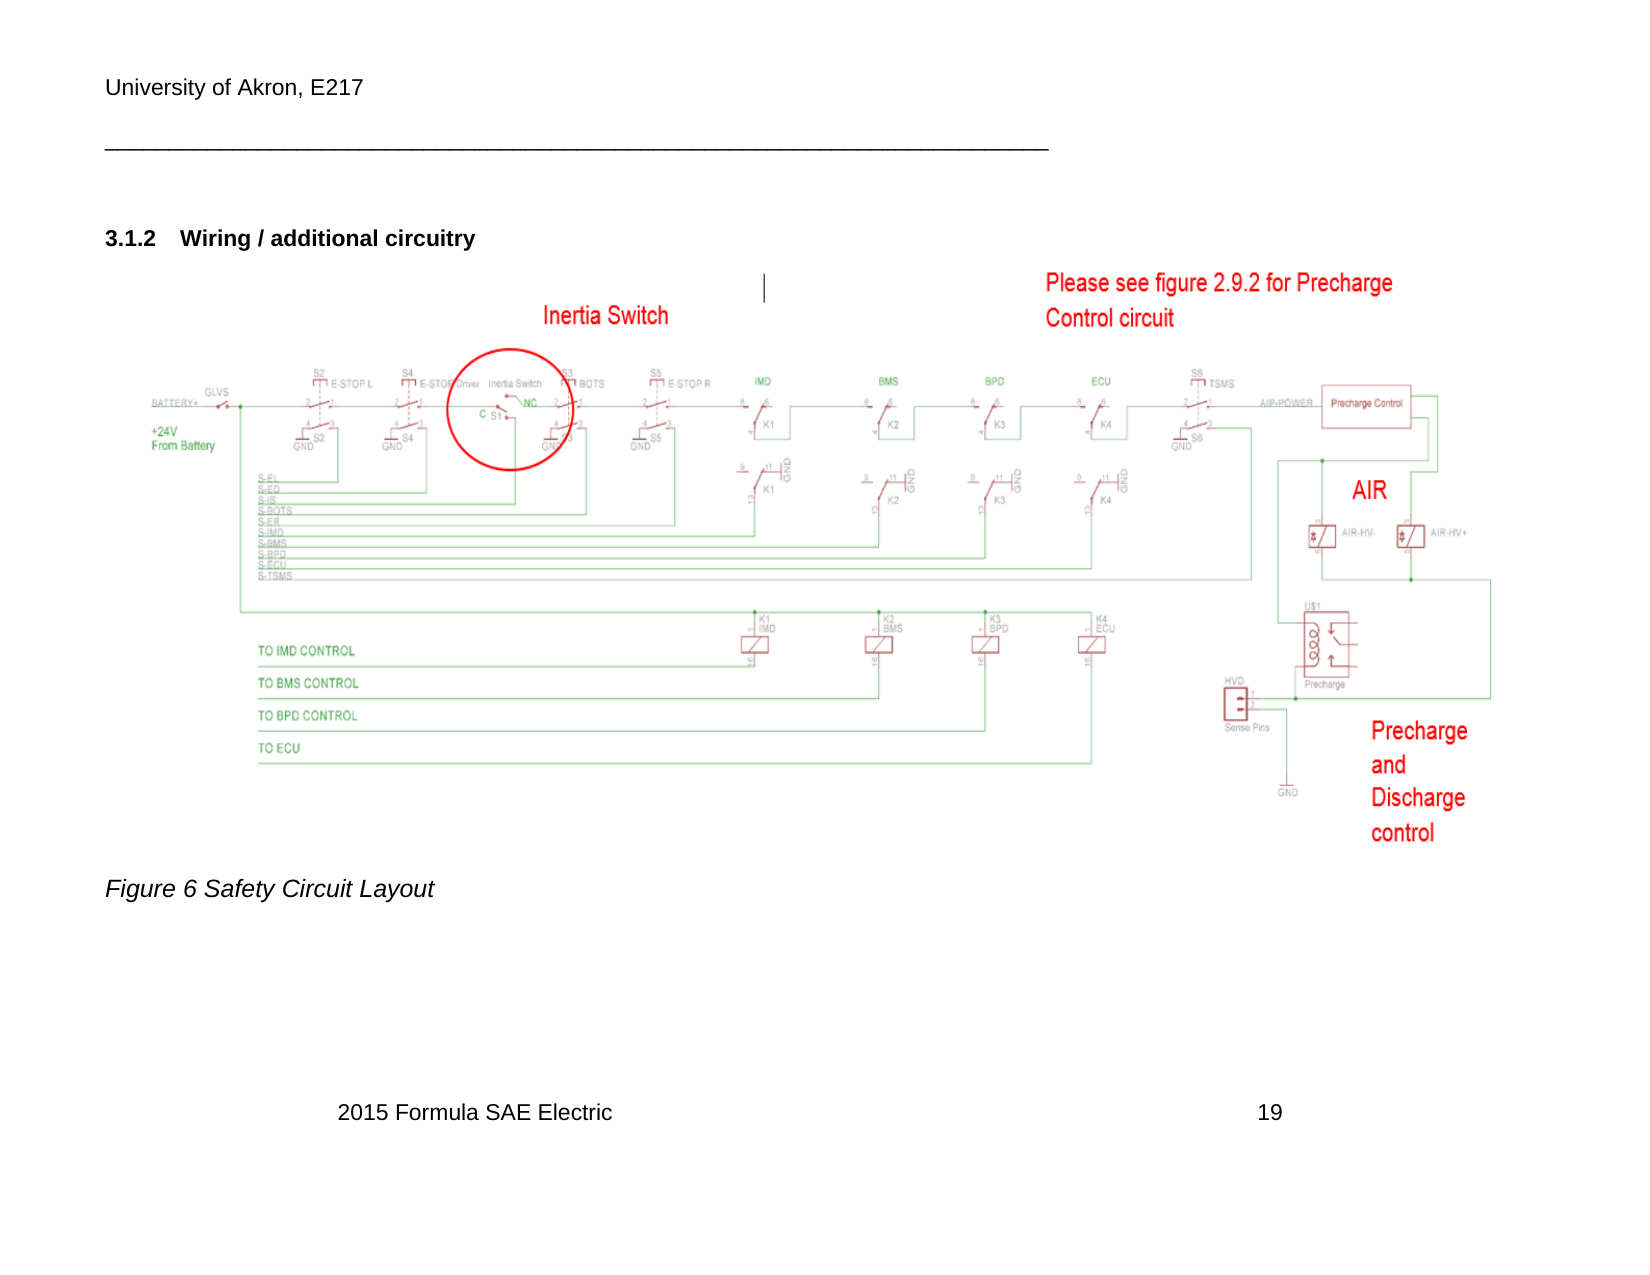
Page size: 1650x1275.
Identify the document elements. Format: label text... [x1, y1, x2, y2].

subtitle Wiring / additional circuitry [105, 225, 1515, 252]
text Figure 6 Safety Circuit Layout [105, 873, 1515, 902]
picture [105, 255, 1516, 849]
